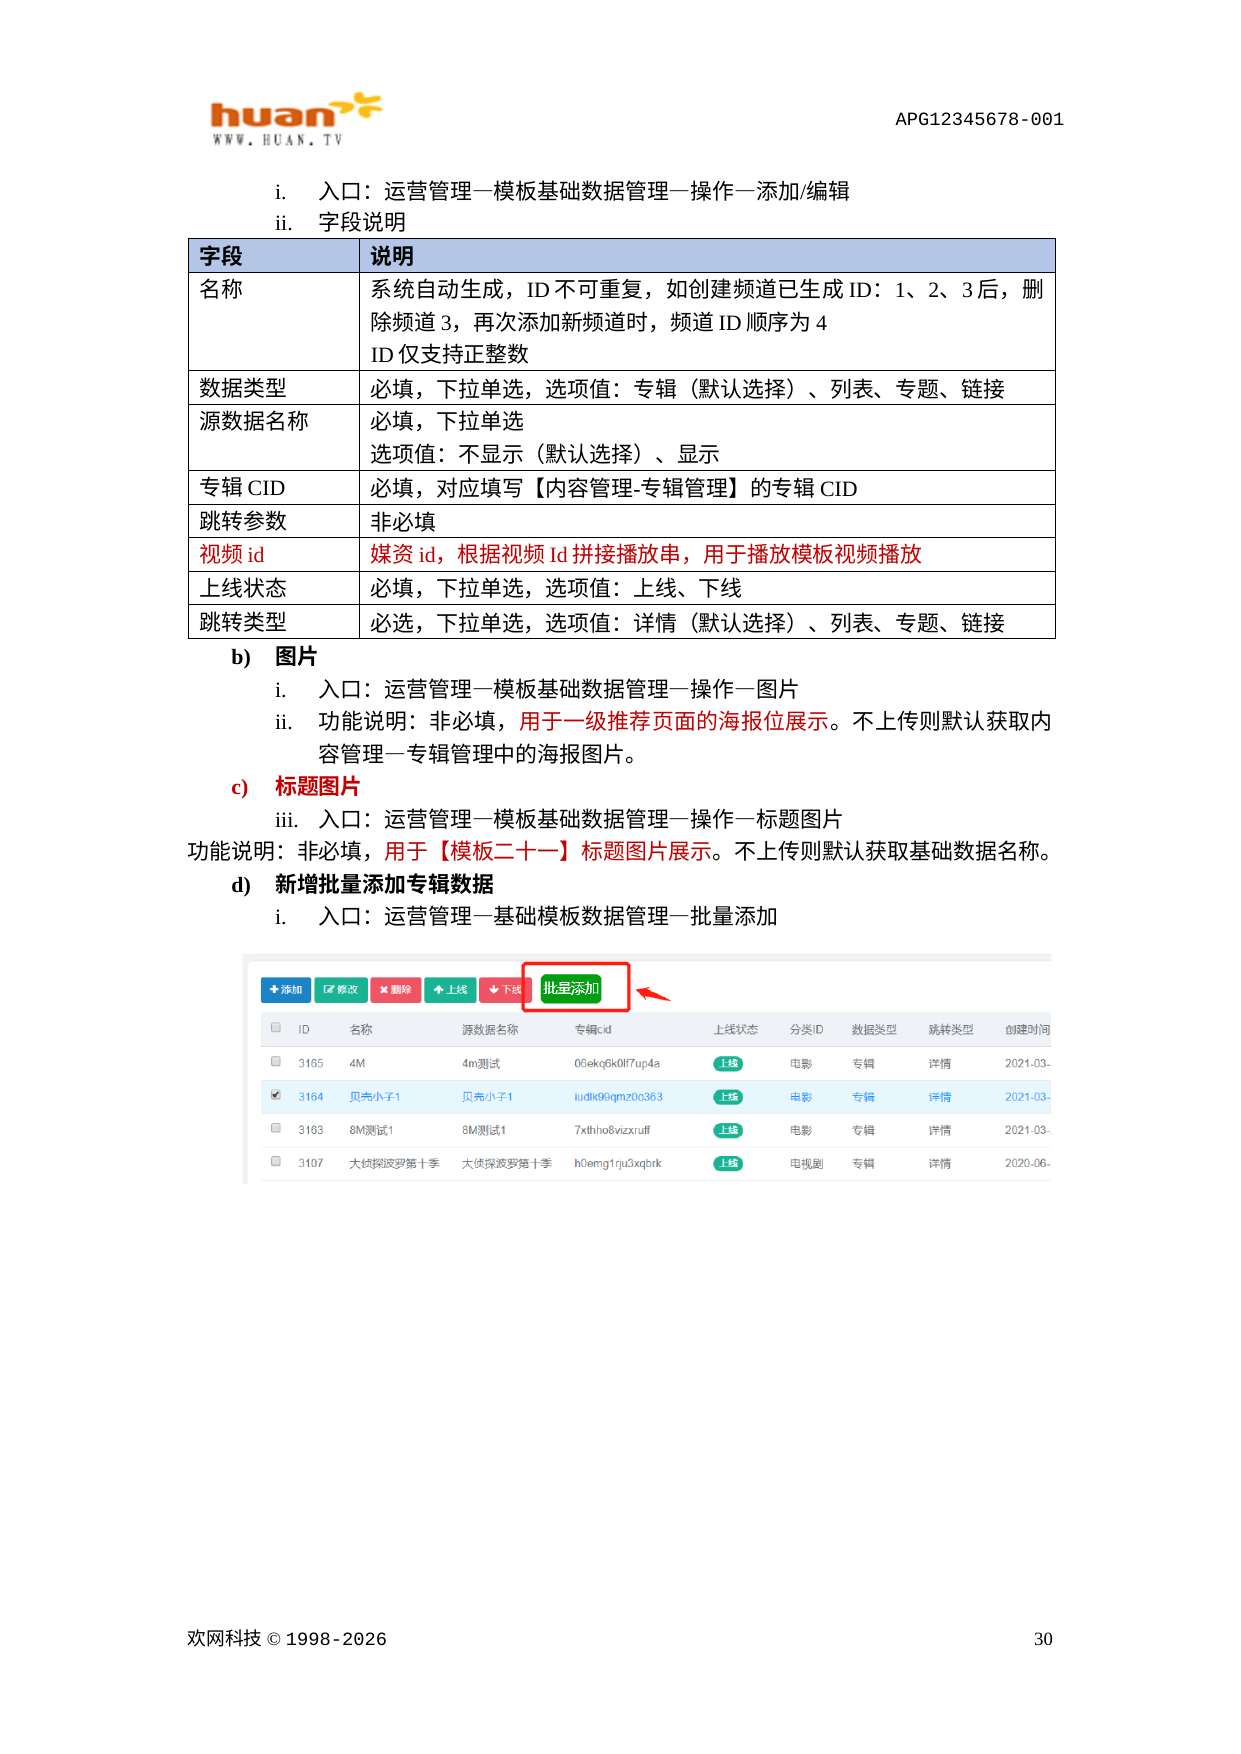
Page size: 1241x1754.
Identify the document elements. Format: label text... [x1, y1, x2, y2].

table_cell 数据类型 [189, 371, 359, 404]
table_cell 非必填 [360, 505, 1055, 537]
picture [198, 88, 393, 152]
list 标题图片 [231, 769, 1053, 801]
table_cell 必填，下拉单选 选项值：不显示（默认选择）、显示 [360, 405, 1055, 470]
list 入口：运营管理—模板基础数据管理—操作—图片 [275, 671, 1053, 704]
table_cell 视频id [189, 538, 359, 571]
table_cell 源数据名称 [189, 405, 359, 470]
table_cell 必填，下拉单选，选项值：上线、下线 [360, 572, 1055, 604]
list 入口：运营管理—模板基础数据管理—操作—添加/编辑 [275, 173, 1053, 206]
table_cell 专辑CID [189, 471, 359, 503]
table_cell 跳转类型 [189, 605, 359, 638]
list 图片 [231, 639, 1053, 671]
list 功能说明：非必填，用于【模板二十一】标题图片展示。不上传则默认获取基础数据名称。 [187, 834, 1053, 866]
table_header 字段 [189, 239, 359, 272]
list 功能说明：非必填，用于一级推荐页面的海报位展示。不上传则默认获取内容管理—专辑管理中的海报图片。 [275, 704, 1053, 769]
table_cell 必填，对应填写【内容管理-专辑管理】的专辑CID [360, 471, 1055, 503]
table_cell 名称 [189, 273, 359, 370]
table_cell 必填，下拉单选，选项值：专辑（默认选择）、列表、专题、链接 [360, 371, 1055, 404]
picture [231, 931, 1097, 1213]
list 字段说明 [275, 206, 1053, 238]
table_cell 媒资id，根据视频Id拼接播放串，用于播放模板视频播放 [360, 538, 1055, 571]
table_cell 跳转参数 [189, 505, 359, 537]
table_cell 必选，下拉单选，选项值：详情（默认选择）、列表、专题、链接 [360, 605, 1055, 638]
list 入口：运营管理—基础模板数据管理—批量添加 [275, 899, 1053, 931]
table_cell 上线状态 [189, 572, 359, 604]
list 新增批量添加专辑数据 [231, 866, 1053, 899]
table_cell 系统自动生成，ID不可重复，如创建频道已生成ID：1、2、3后，删除频道3，再次添加新频道时，频道ID顺序为4 ID仅支持正整数 [360, 273, 1055, 370]
list 入口：运营管理—模板基础数据管理—操作—标题图片 [275, 801, 1053, 834]
table_header 说明 [360, 239, 1055, 272]
